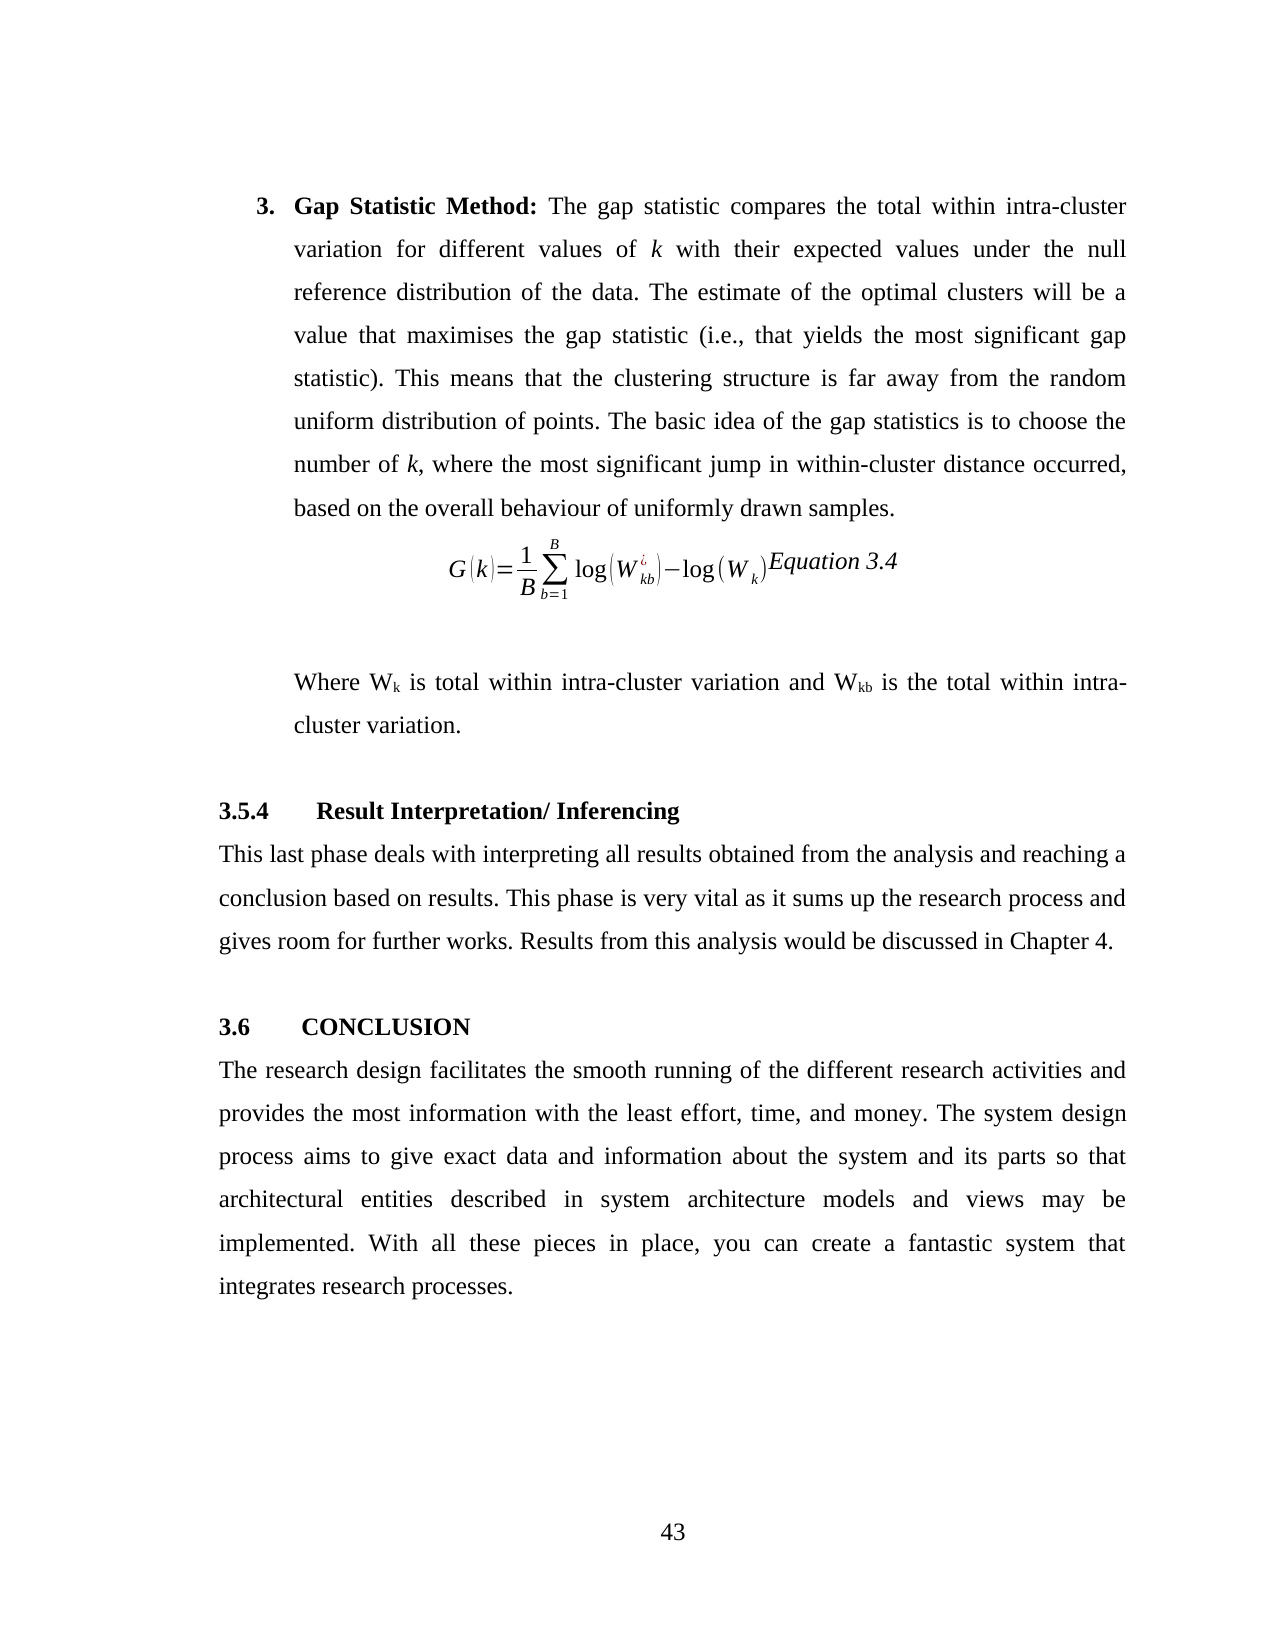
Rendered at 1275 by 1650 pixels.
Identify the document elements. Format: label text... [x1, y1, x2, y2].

list Where Wk is total within intra-cluster variation and Wkb is the total within intra-cluster variation. [293, 667, 1127, 739]
text This last phase deals with interpreting all results obtained from the analysis and reaching a conclusion based on results. This phase is very vital as it sums up the research process and gives room for further works. Results from this analysis would be discussed in Chapter 4. [218, 839, 1127, 954]
subtitle CONCLUSION [218, 1012, 1127, 1041]
text The research design facilitates the smooth running of the different research activities and provides the most information with the least effort, time, and money. The system design process aims to give exact data and information about the system and its parts so that architectural entities described in system architecture models and views may be implemented. With all these pieces in place, you can create a fantastic system that integrates research processes. [218, 1055, 1127, 1299]
list Gap Statistic Method: The gap statistic compares the total within intra-cluster variation for different values of k with their expected values under the null reference distribution of the data. The estimate of the optimal clusters will be a value that maximises the gap statistic (i.e., that yields the most significant gap statistic). This means that the clustering structure is far away from the random uniform distribution of points. The basic idea of the gap statistics is to choose the number of k, where the most significant jump in within-cluster distance occurred, based on the overall behaviour of uniformly drawn samples. [256, 191, 1127, 521]
subtitle Result Interpretation/ Inferencing [218, 796, 1127, 825]
